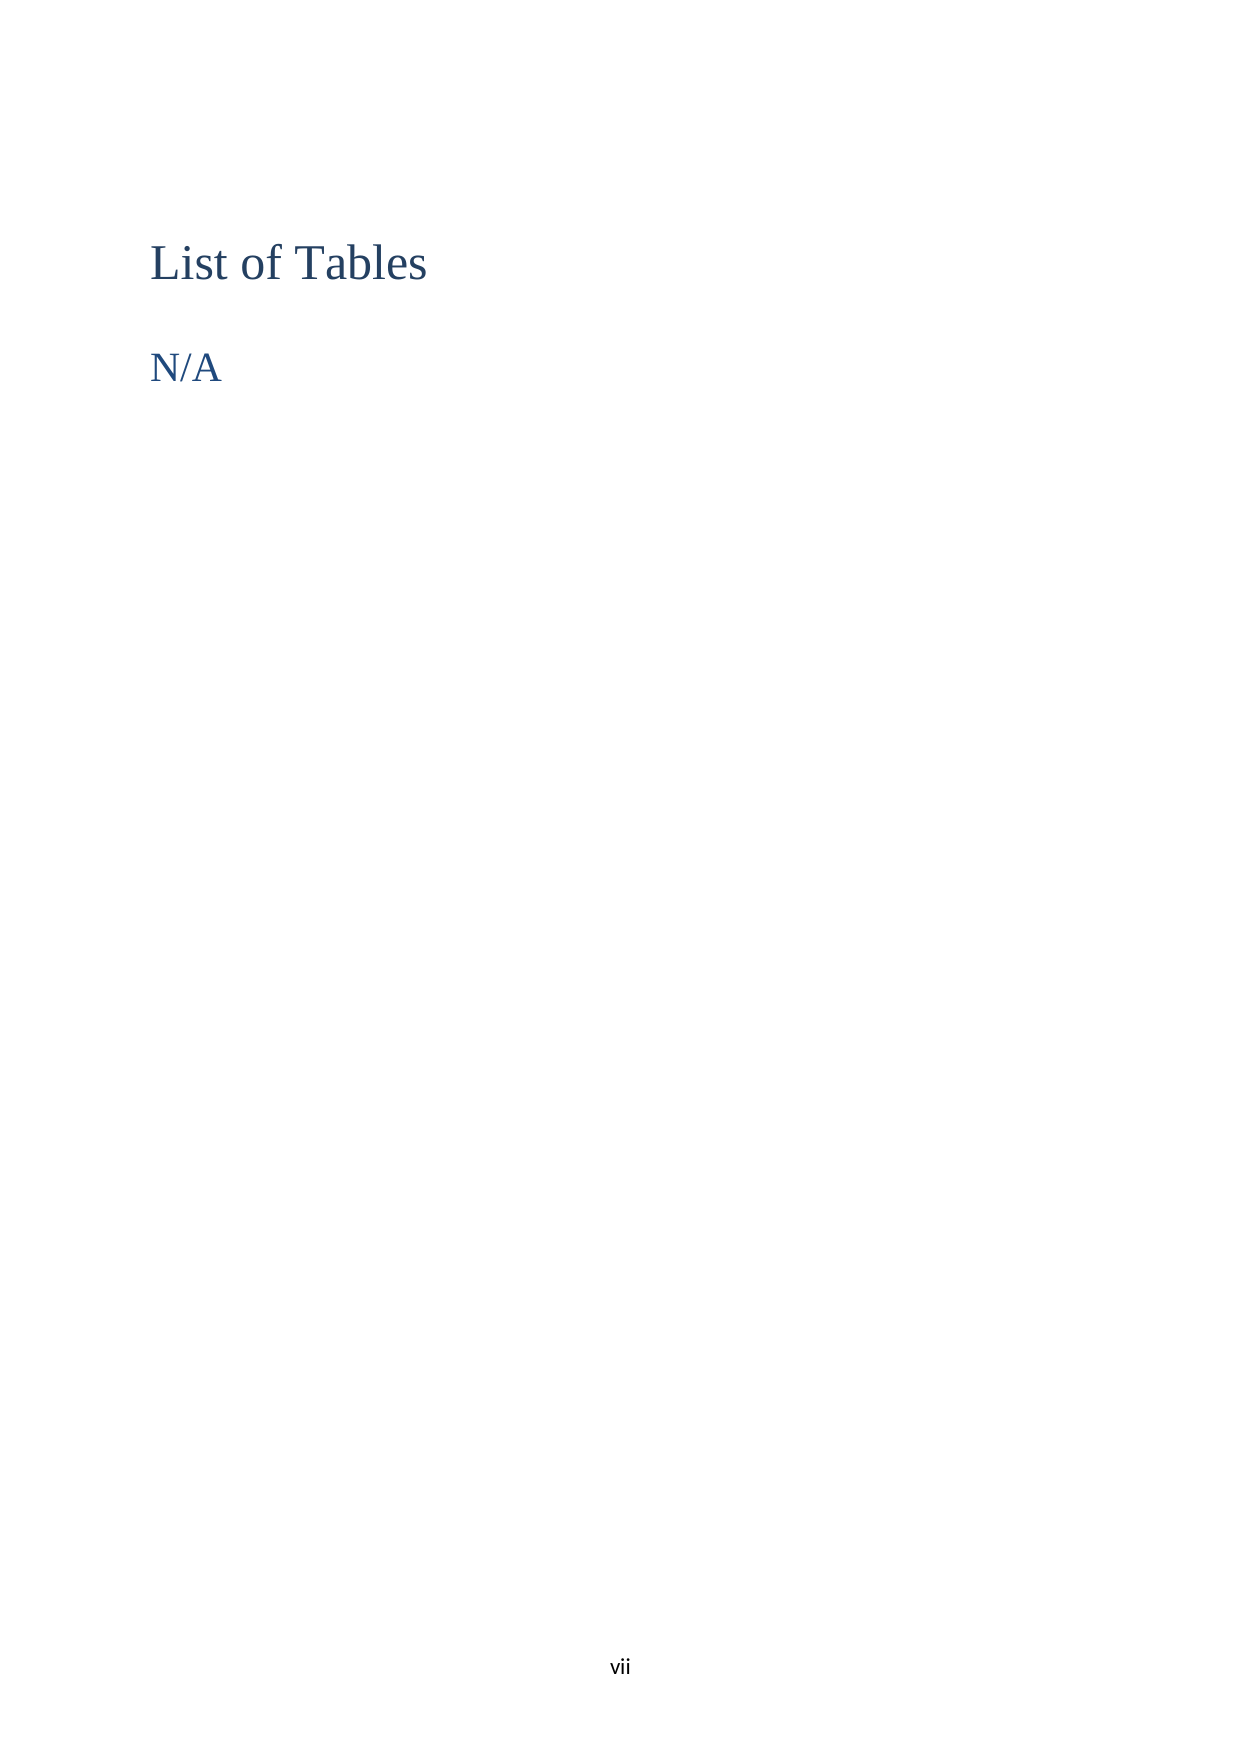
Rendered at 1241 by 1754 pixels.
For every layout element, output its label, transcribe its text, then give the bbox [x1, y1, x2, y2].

list List of Tables [150, 233, 1090, 291]
text N/A [150, 342, 1090, 390]
